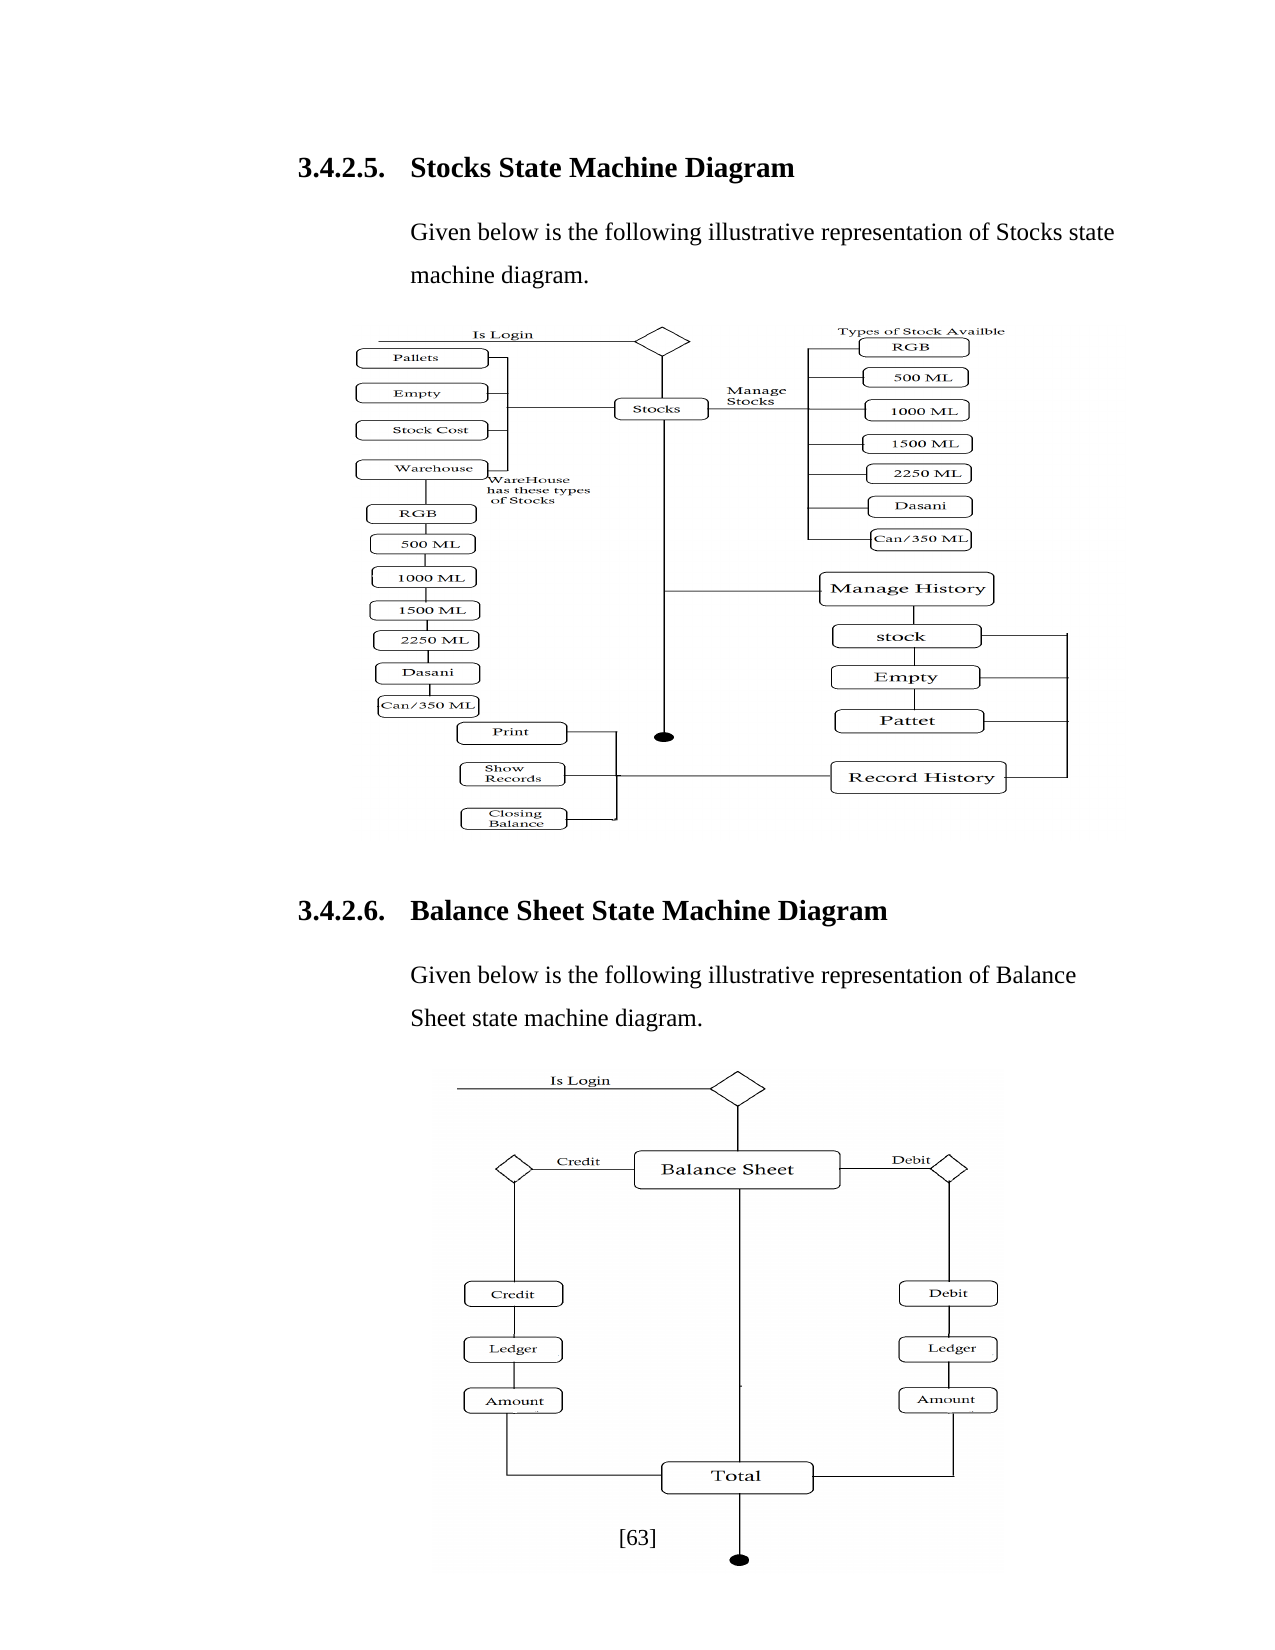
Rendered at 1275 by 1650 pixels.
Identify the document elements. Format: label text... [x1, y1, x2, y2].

picture [352, 325, 1126, 841]
list Stocks State Machine Diagram [298, 150, 1125, 183]
list Balance Sheet State Machine Diagram [298, 893, 1125, 926]
text Given below is the following illustrative representation of Balance Sheet state machine diagram. [410, 960, 1125, 1032]
text Given below is the following illustrative representation of Stocks state machine diagram. [410, 217, 1125, 289]
picture [432, 1069, 1005, 1574]
